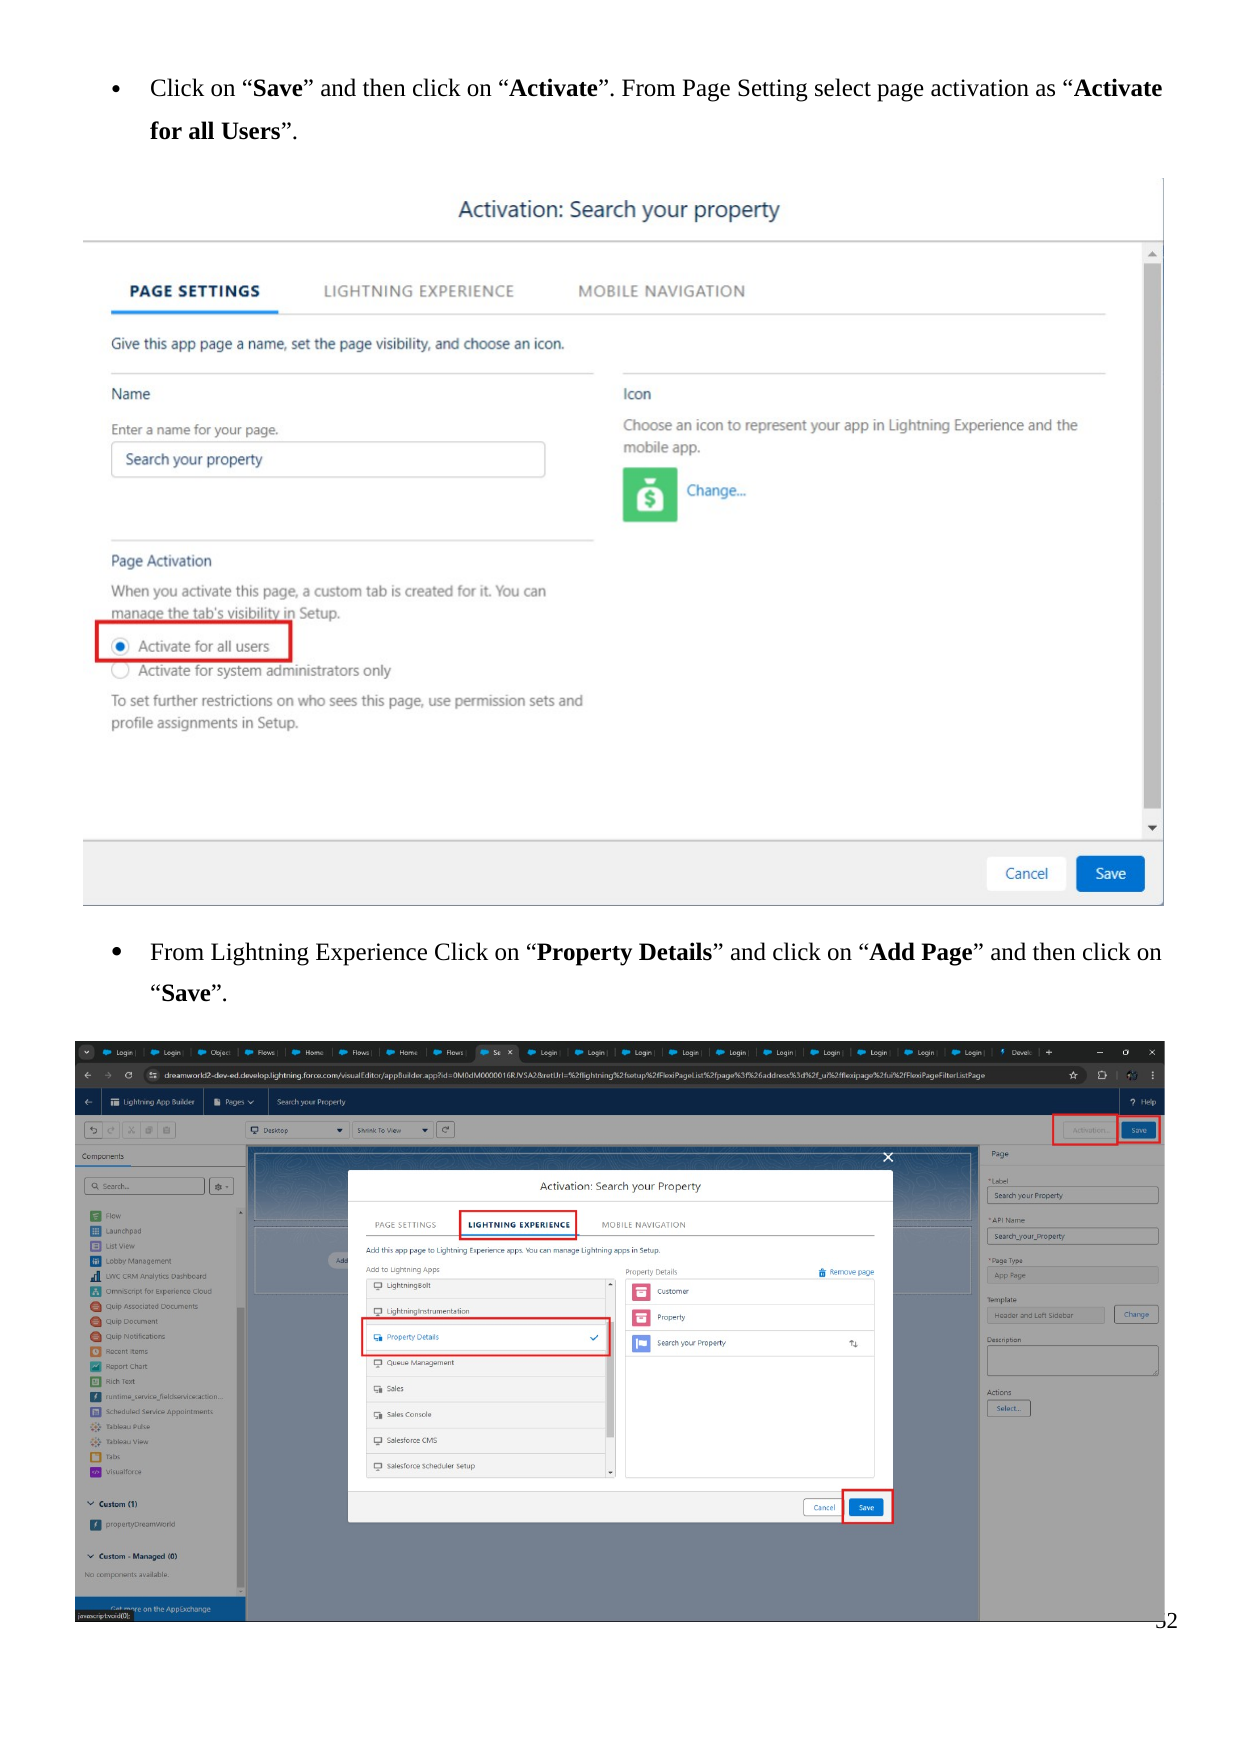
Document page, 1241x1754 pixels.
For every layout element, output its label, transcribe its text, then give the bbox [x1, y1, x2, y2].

list From Lightning Experience Click on “Property Details” and click on “Add Page” and then click on “Save”. [112, 937, 1166, 1007]
picture [83, 178, 1164, 906]
picture [75, 1041, 1165, 1622]
list Click on “Save” and then click on “Activate”. From Page Setting select page activation as “Activate for all Users”. [112, 73, 1166, 145]
